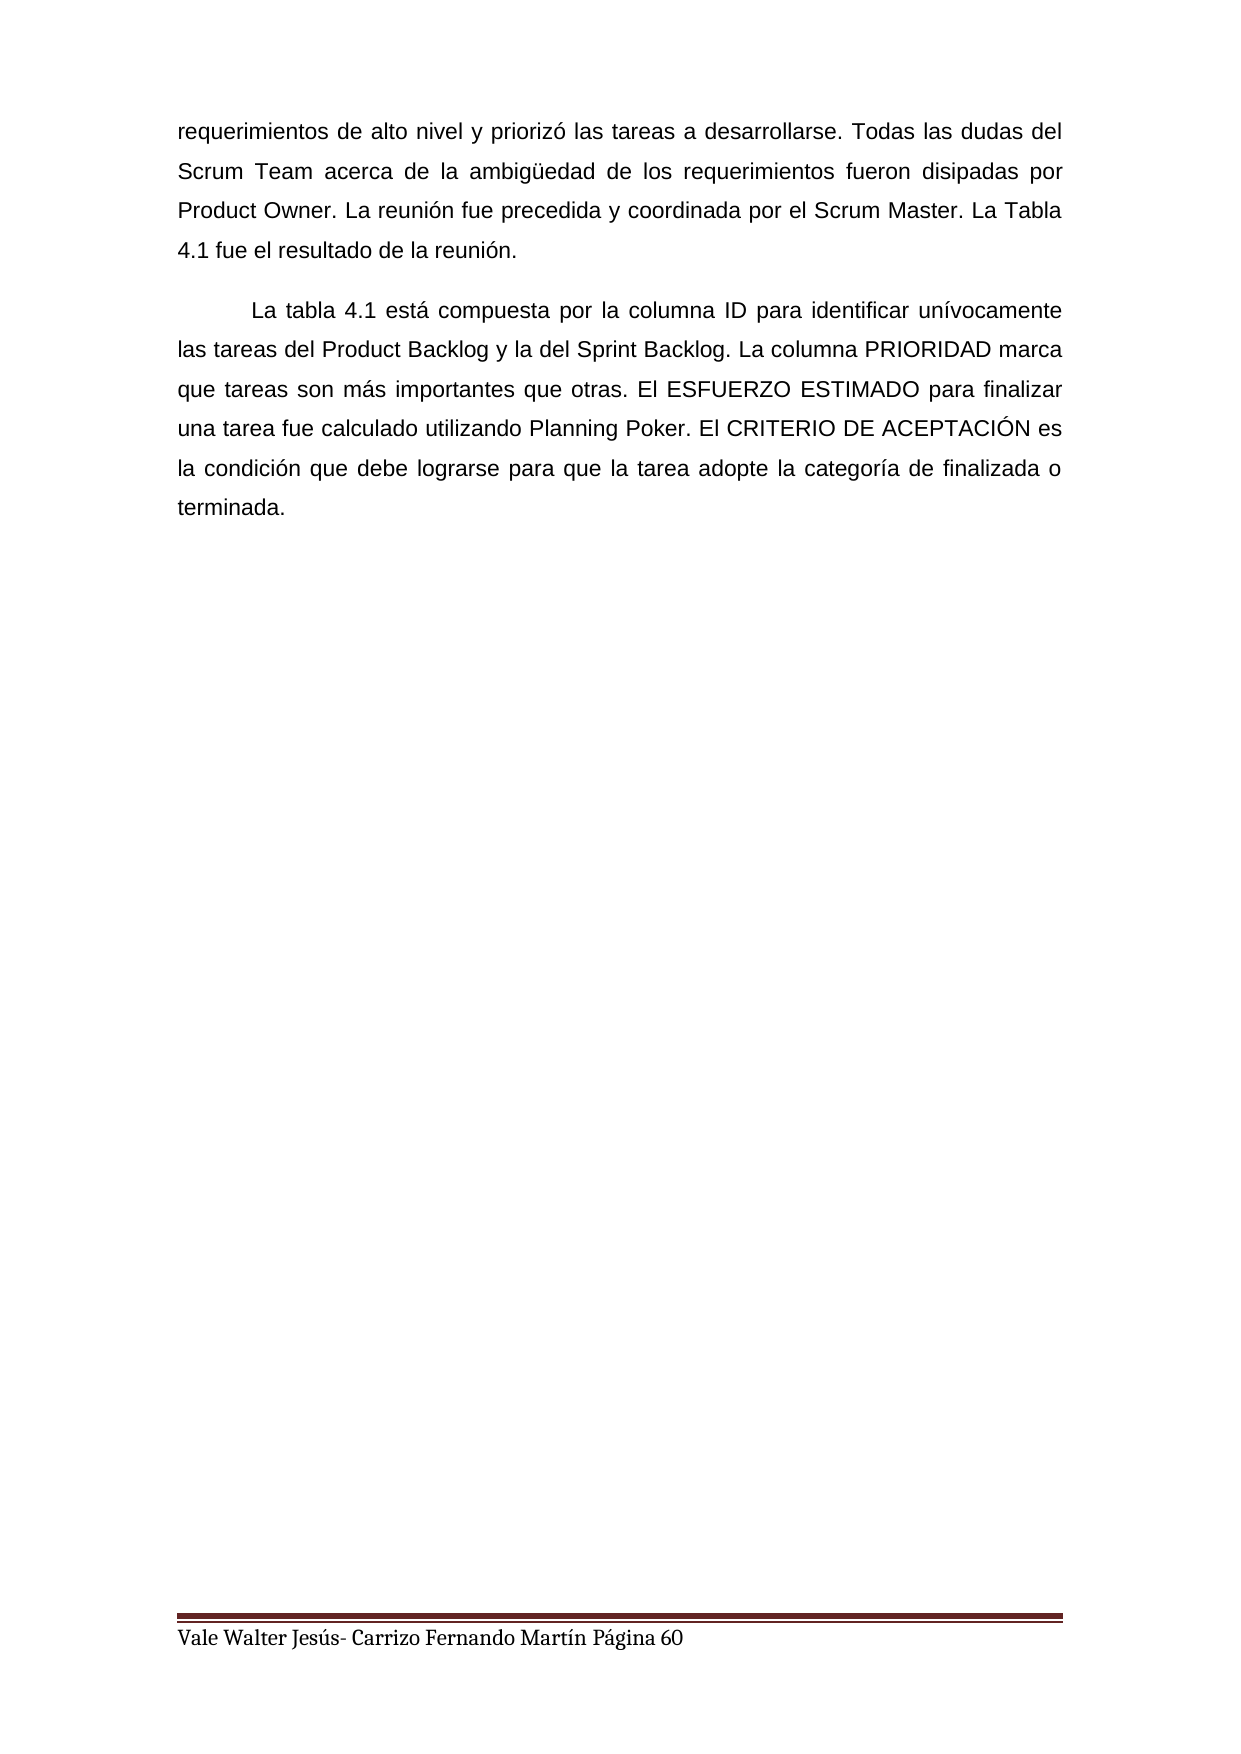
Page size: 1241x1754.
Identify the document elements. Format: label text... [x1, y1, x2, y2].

text La tabla 4.1 está compuesta por la columna ID para identificar unívocamente las tareas del Product Backlog y la del Sprint Backlog. La columna PRIORIDAD marca que tareas son más importantes que otras. El ESFUERZO ESTIMADO para finalizar una tarea fue calculado utilizando Planning Poker. El CRITERIO DE ACEPTACIÓN es la condición que debe lograrse para que la tarea adopte la categoría de finalizada o terminada. [177, 297, 1063, 521]
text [177, 118, 1063, 263]
